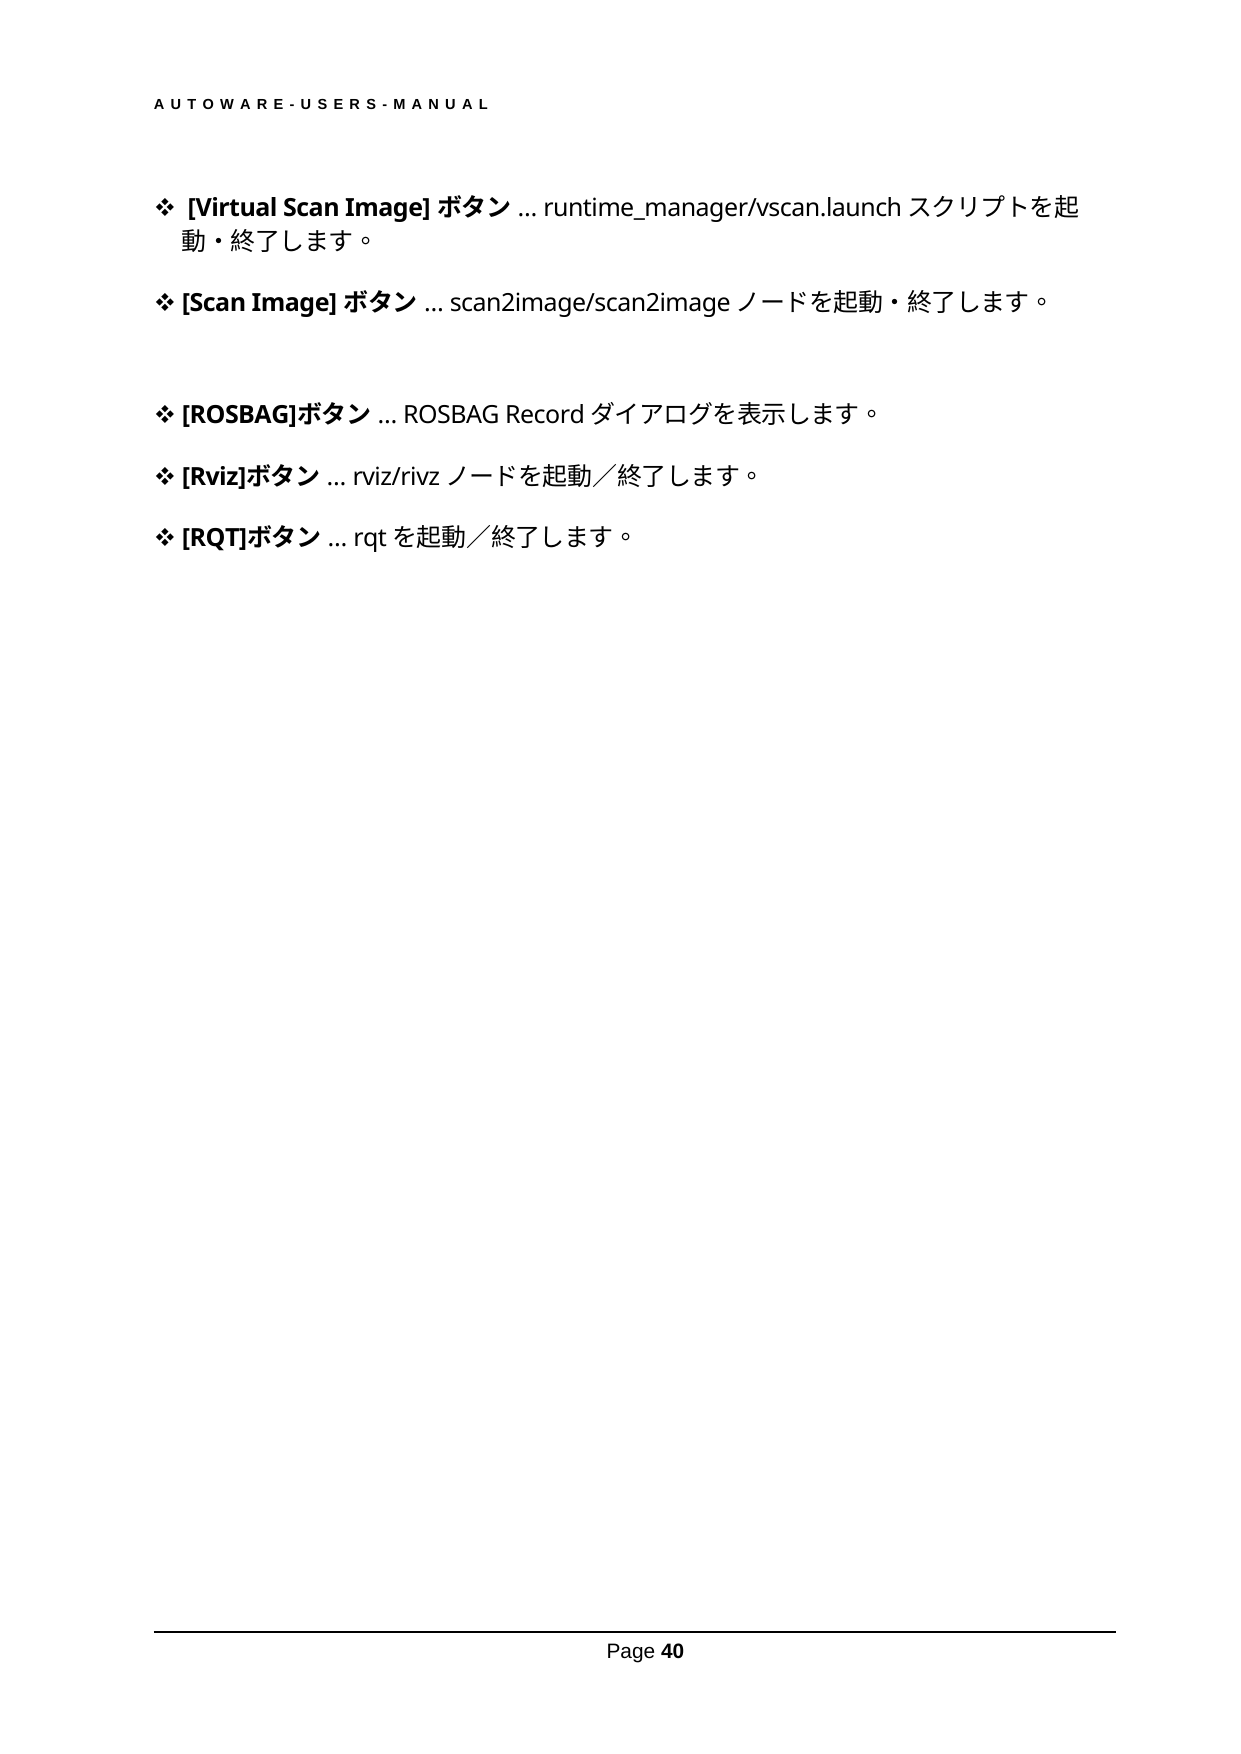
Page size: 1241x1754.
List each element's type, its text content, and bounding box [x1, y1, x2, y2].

text [Virtual Scan Image] ボタン … runtime_manager/vscan.launchスクリプトを起動・終了します。 [154, 187, 1095, 257]
text [ROSBAG]ボタン … ROSBAG Recordダイアログを表示します。 [154, 395, 1095, 431]
text [Rviz]ボタン … rviz/rivzノードを起動／終了します。 [154, 456, 1095, 492]
text [RQT]ボタン … rqtを起動／終了します。 [154, 517, 1095, 553]
text [Scan Image] ボタン … scan2image/scan2imageノードを起動・終了します。 [154, 282, 1095, 319]
